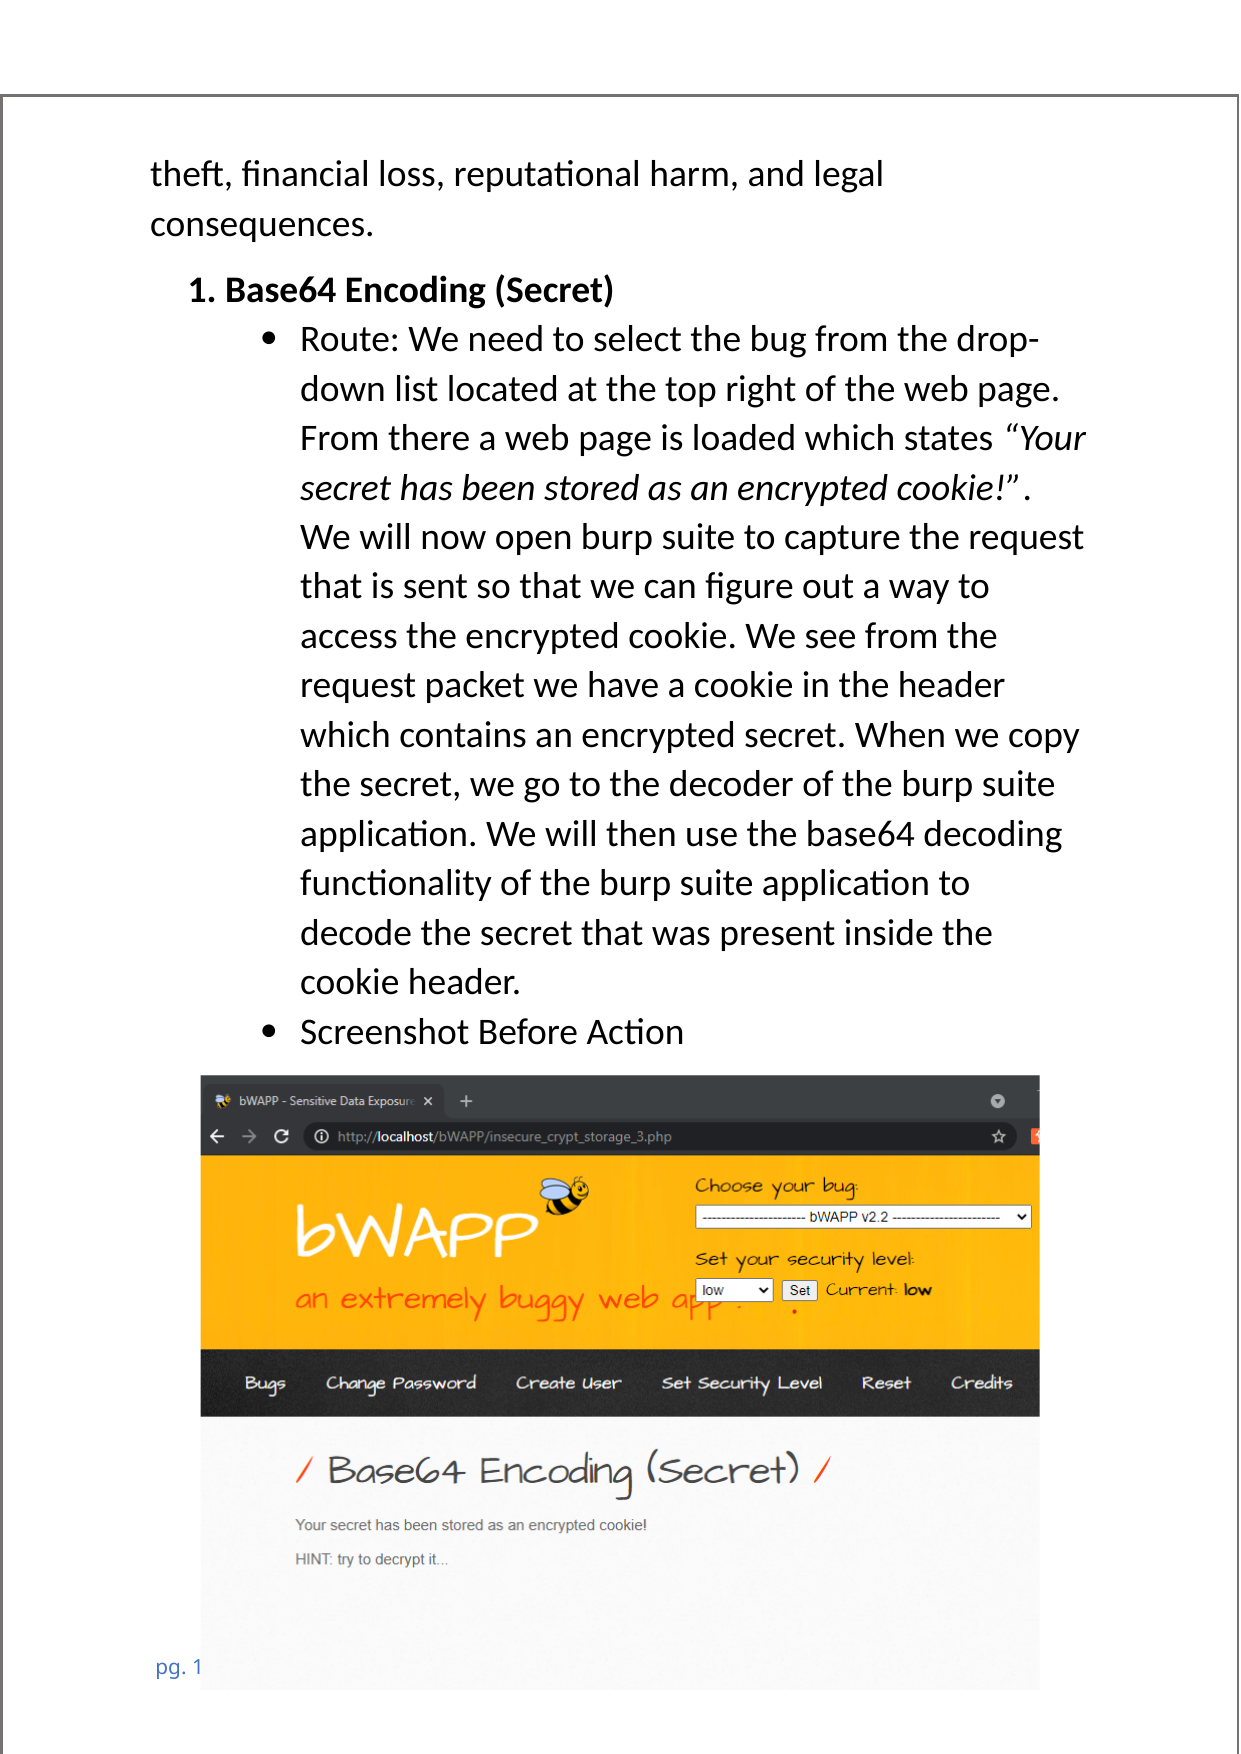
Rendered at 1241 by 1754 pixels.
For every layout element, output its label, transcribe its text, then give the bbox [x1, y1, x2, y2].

list Screenshot Before Action [262, 1008, 1090, 1054]
picture [200, 1075, 1040, 1690]
list Base64 Encoding (Secret) [187, 266, 1090, 311]
list Route: We need to select the bug from the drop-down list located at the top right of the web page. From there a web page is loaded which states “Your secret has been stored as an encrypted cookie!”. We will now open burp suite to capture the request that is sent so that we can figure out a way to access the encrypted cookie. We see from the request packet we have a cookie in the header which contains an encrypted secret. When we copy the secret, we go to the decoder of the burp suite application. We will then use the base64 decoding functionality of the burp suite application to decode the secret that was present inside the cookie header. [262, 315, 1090, 1004]
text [150, 150, 1090, 245]
